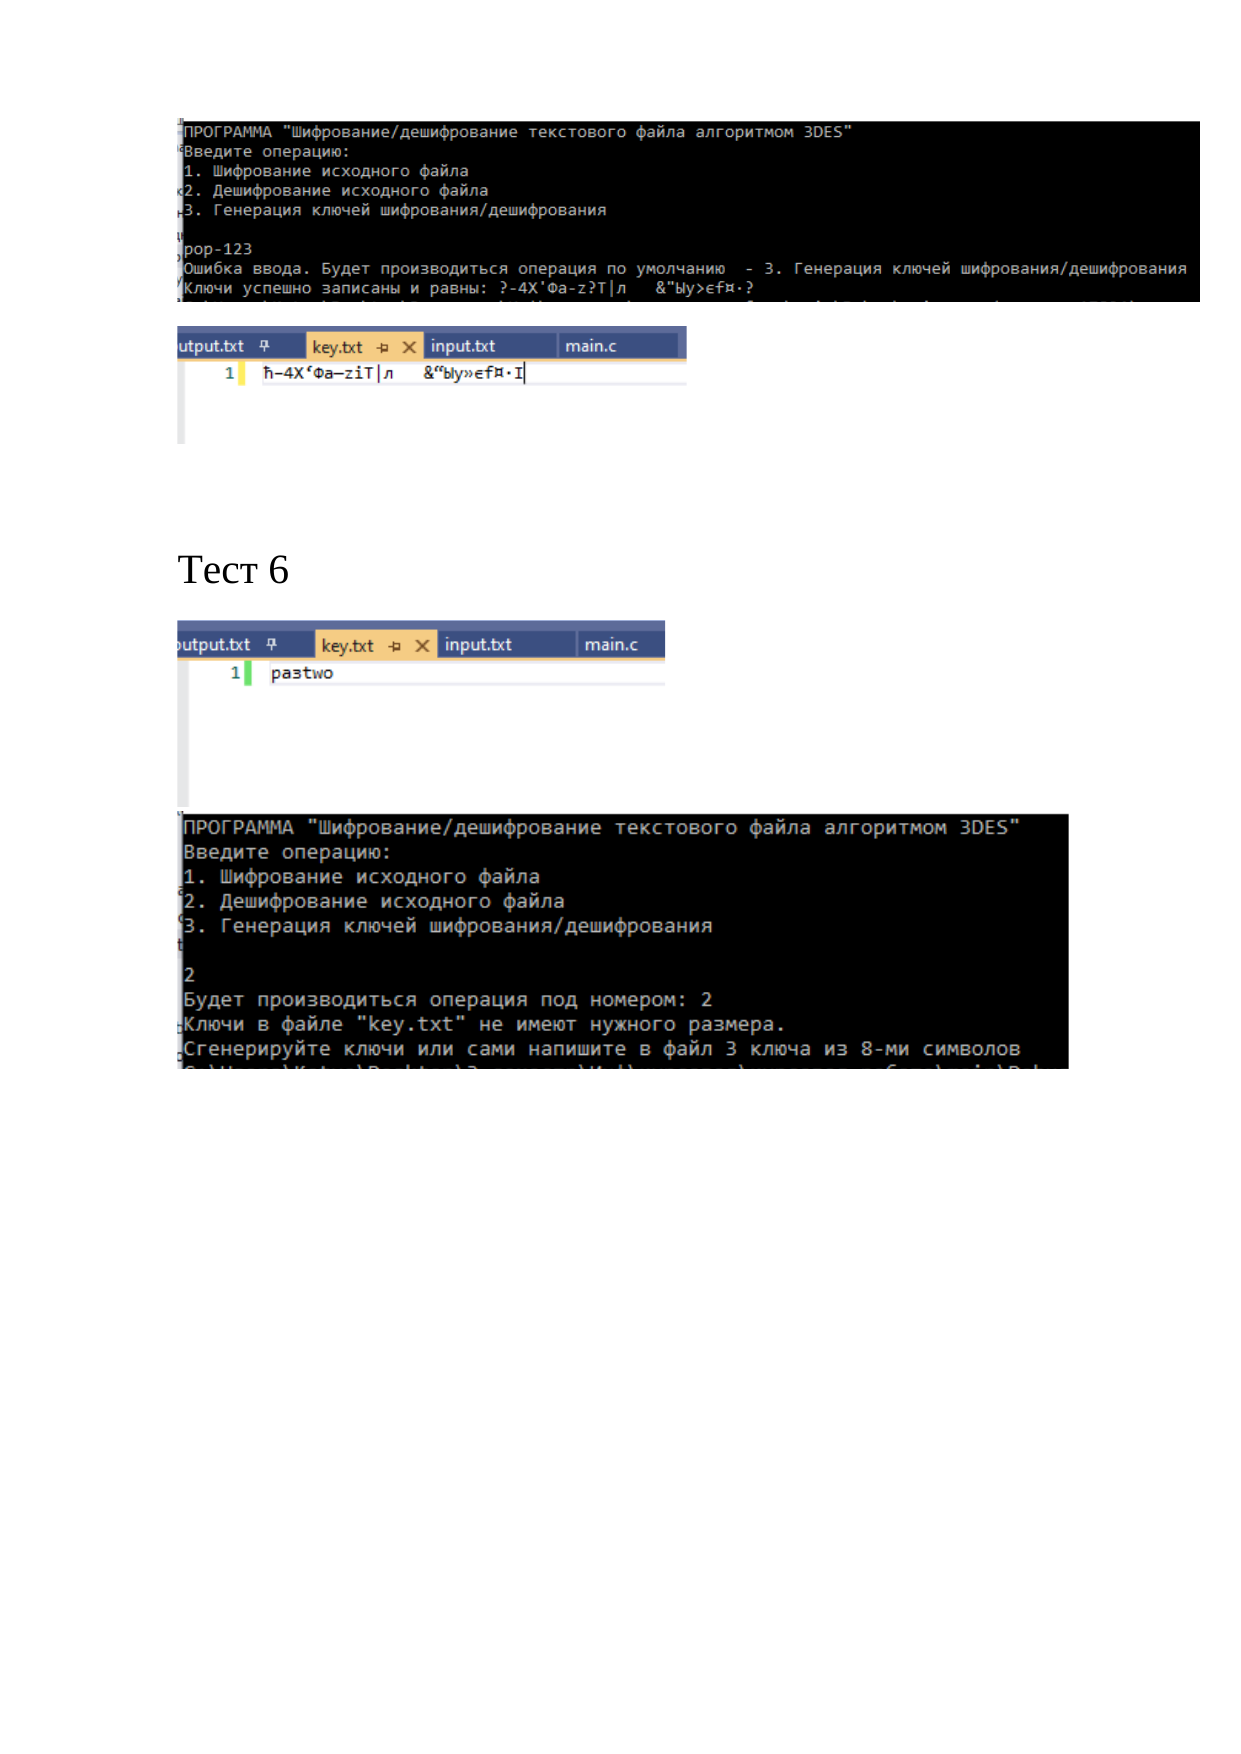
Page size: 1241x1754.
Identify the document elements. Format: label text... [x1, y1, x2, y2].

picture [177, 118, 1200, 302]
picture [177, 620, 666, 807]
picture [177, 811, 1069, 1069]
picture [177, 326, 687, 444]
text Тест 6 [177, 544, 1152, 592]
